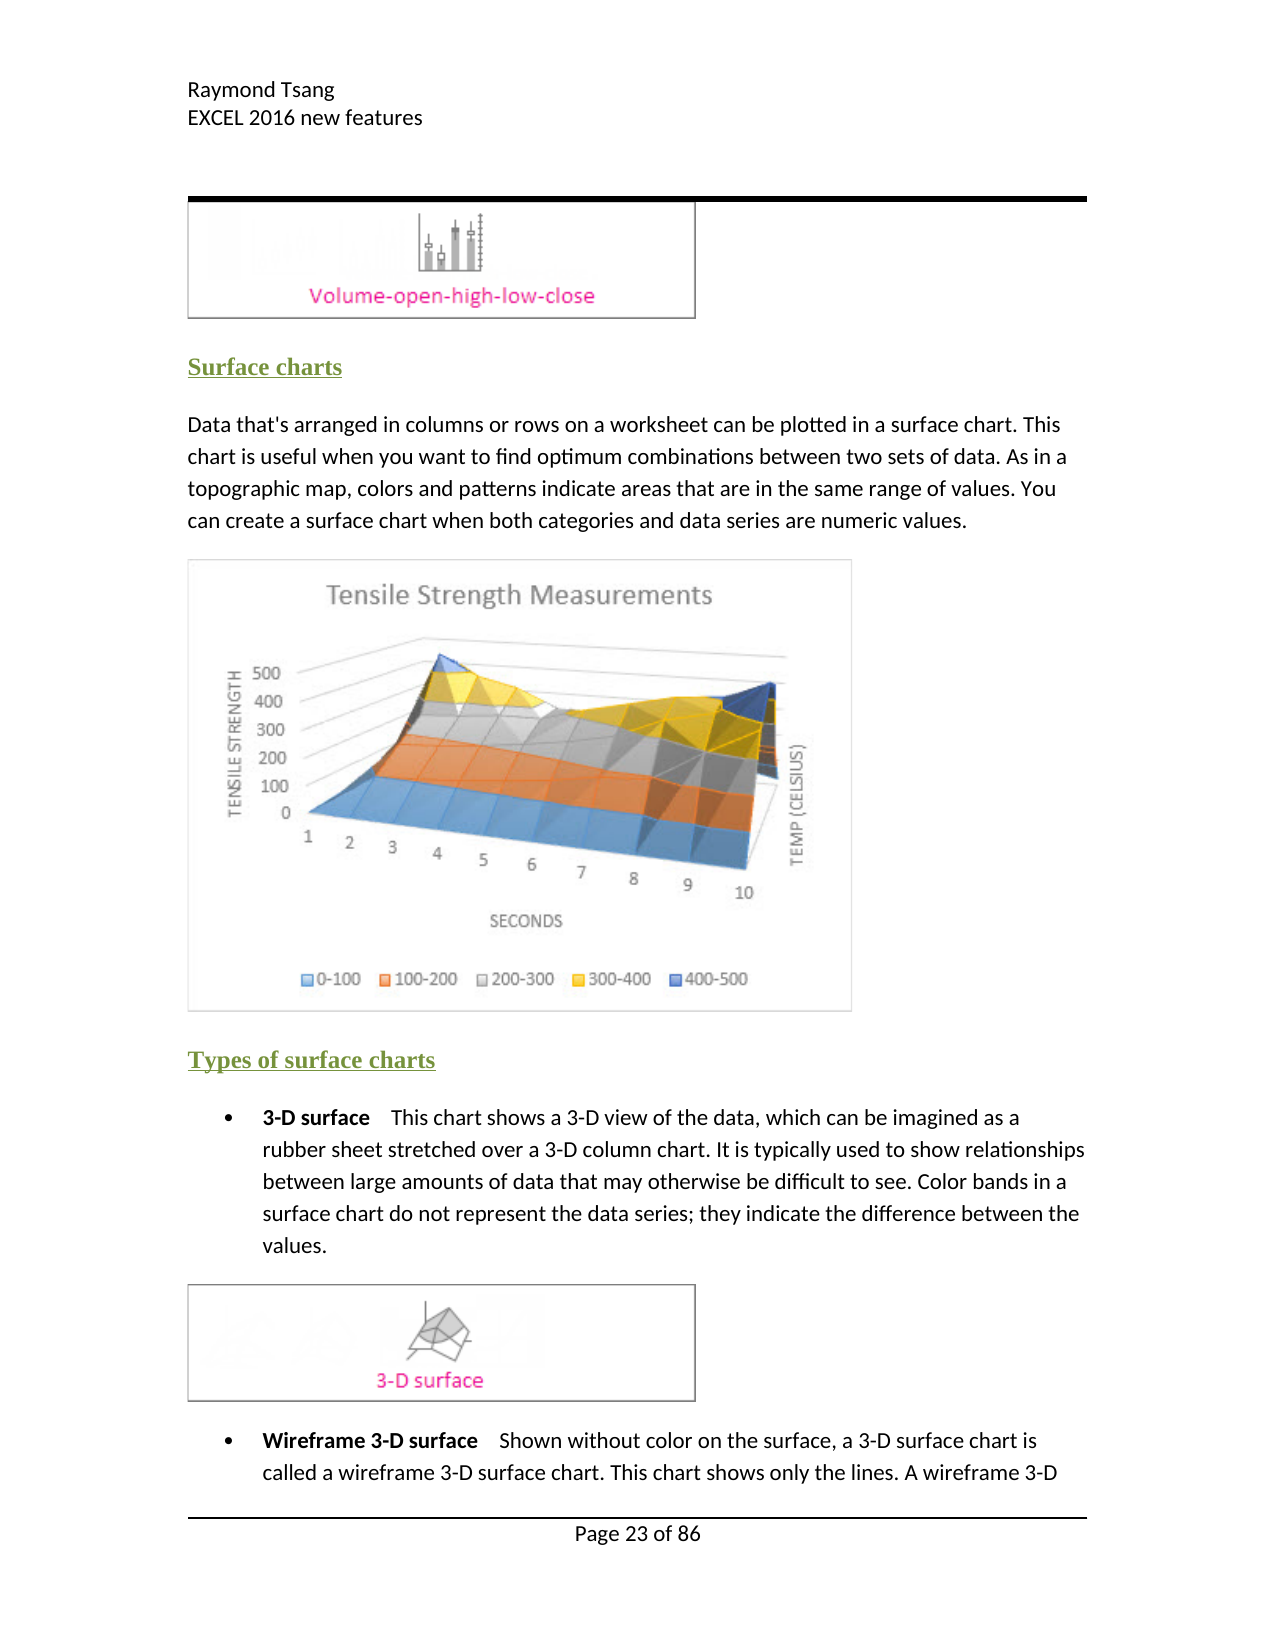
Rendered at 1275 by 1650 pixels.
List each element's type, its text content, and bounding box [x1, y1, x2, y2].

picture [187, 559, 853, 1012]
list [225, 1426, 1087, 1486]
picture [187, 1284, 696, 1402]
list 3-D surface This chart shows a 3-D view of the data, which can be imagined as a rubber sheet stretched over a 3-D column chart. It is typically used to show relationships between large amounts of data that may otherwise be difficult to see. Color bands in a surface chart do not represent the data series; they indicate the difference between the values. [225, 1103, 1087, 1259]
text Data that's arranged in columns or rows on a worksheet can be plotted in a surface chart. This chart is useful when you want to find optimum combinations between two sets of data. As in a topographic map, colors and patterns indicate areas that are in the same range of values. You can create a surface chart when both categories and data series are numeric values. [187, 410, 1087, 534]
subtitle Types of surface charts [187, 1045, 1087, 1073]
picture [187, 201, 696, 319]
subtitle Surface charts [187, 352, 1087, 381]
